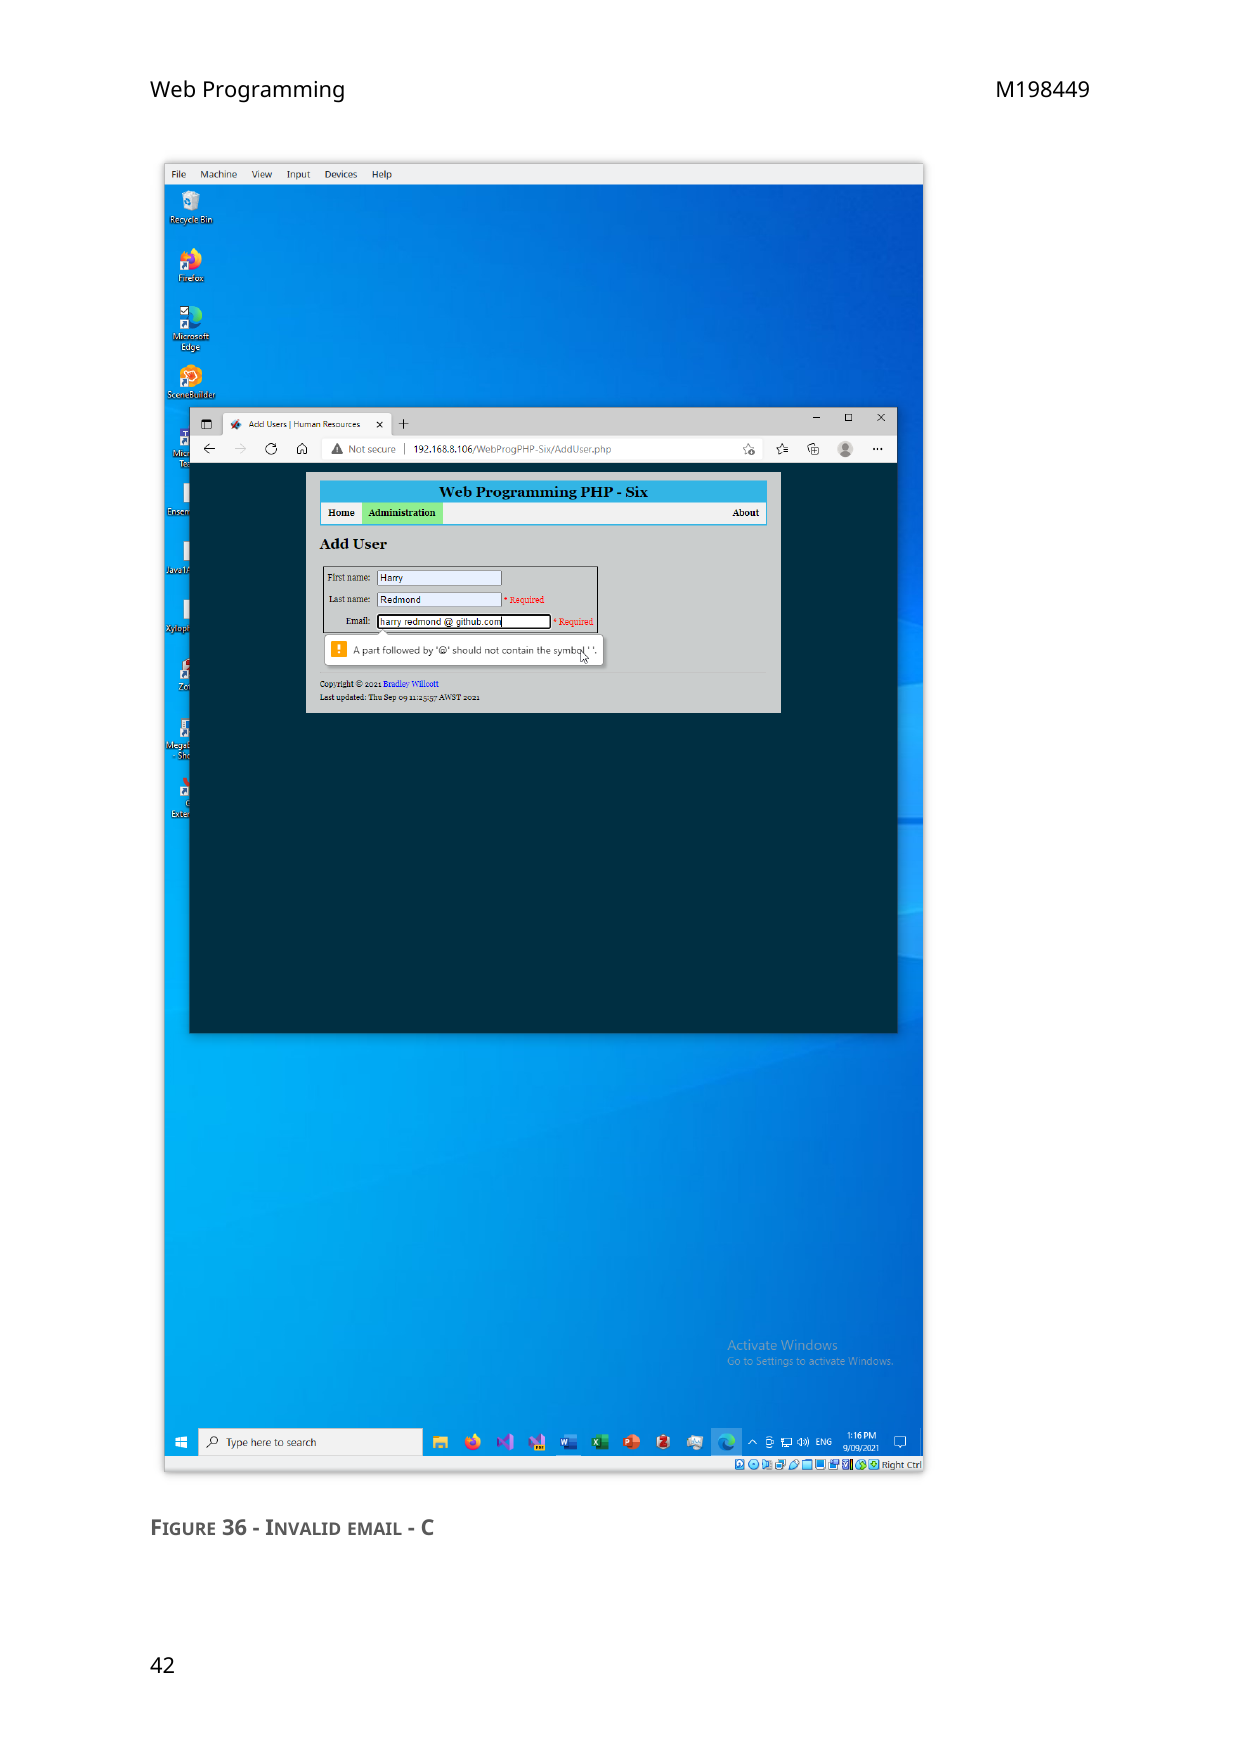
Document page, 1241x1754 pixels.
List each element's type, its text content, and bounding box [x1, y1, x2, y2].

picture [150, 150, 937, 1486]
text Figure 36 - Invalid email - C [150, 1512, 1090, 1542]
